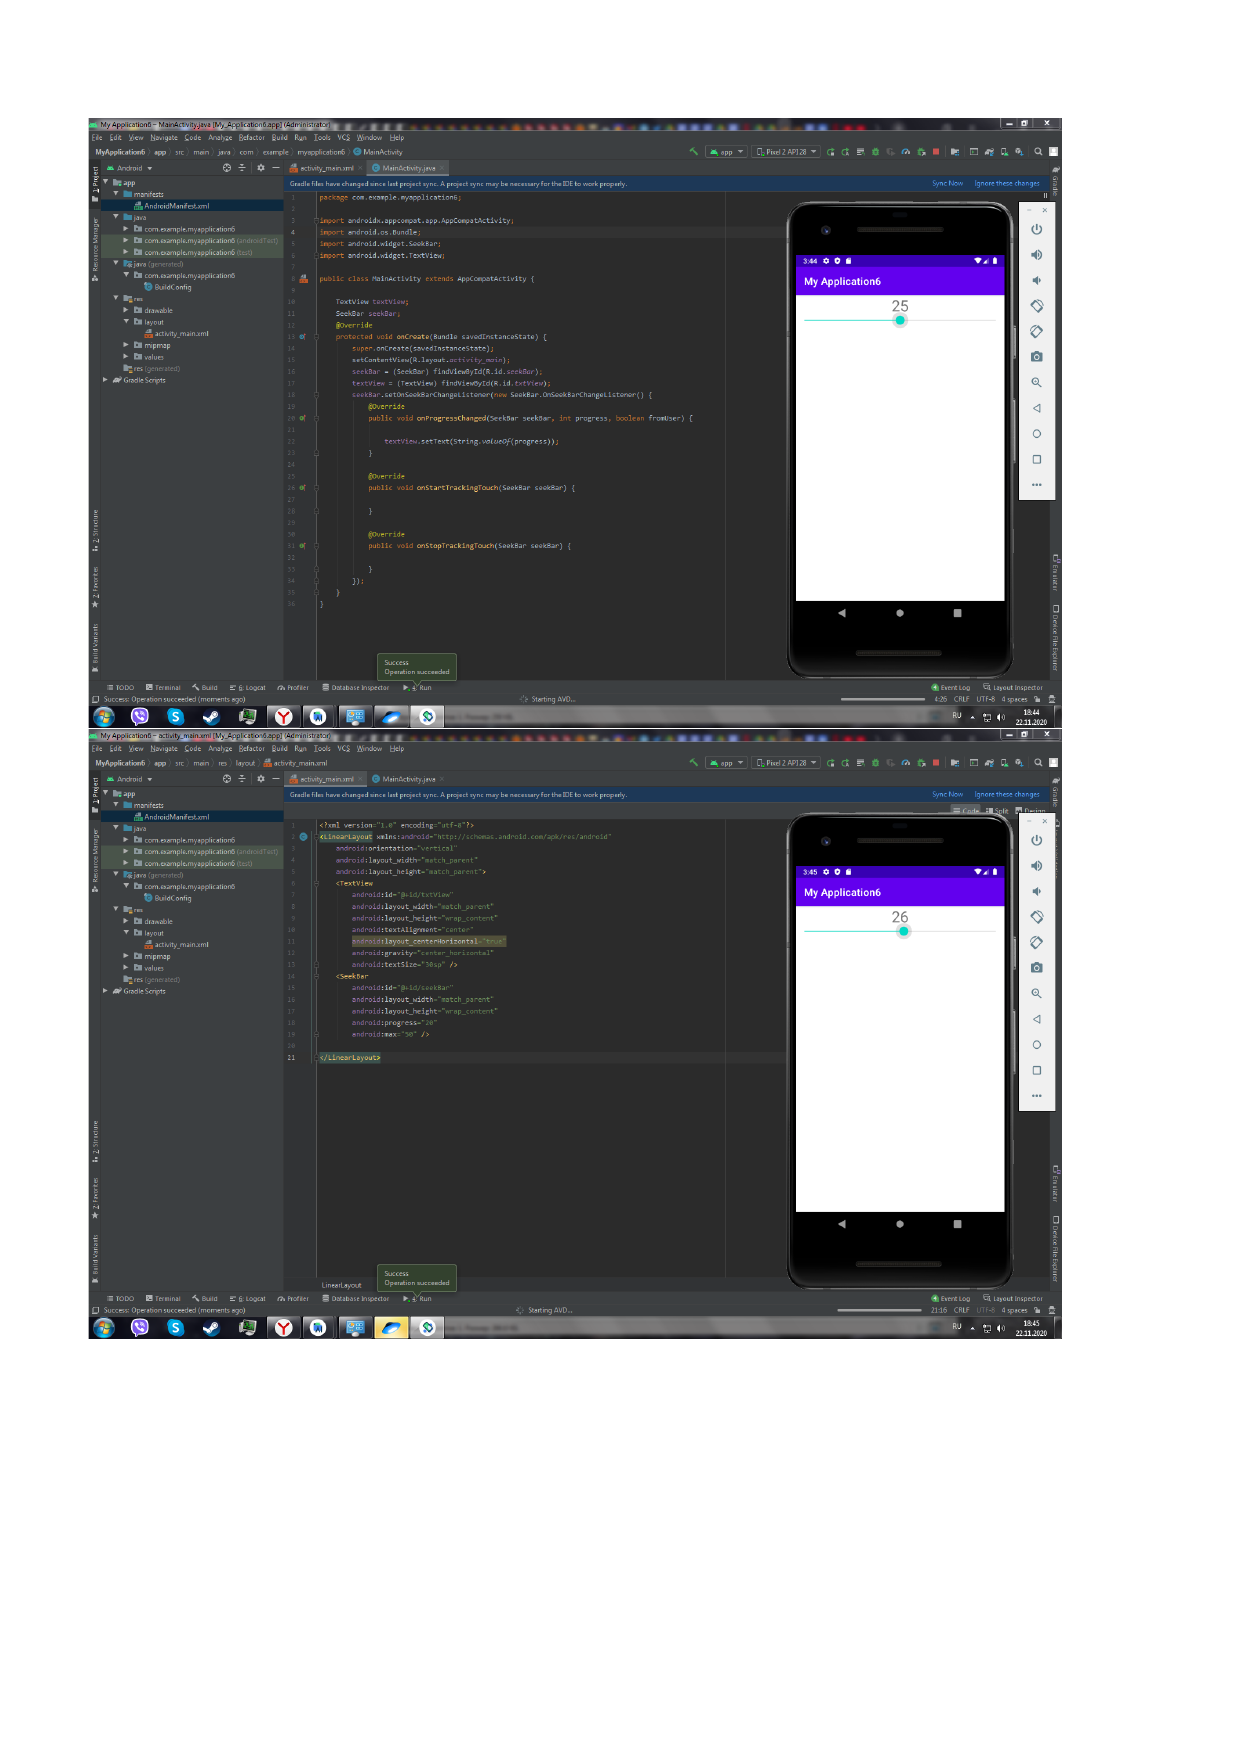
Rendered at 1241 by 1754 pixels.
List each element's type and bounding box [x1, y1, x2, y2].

picture [88, 118, 1062, 728]
picture [88, 729, 1062, 1339]
